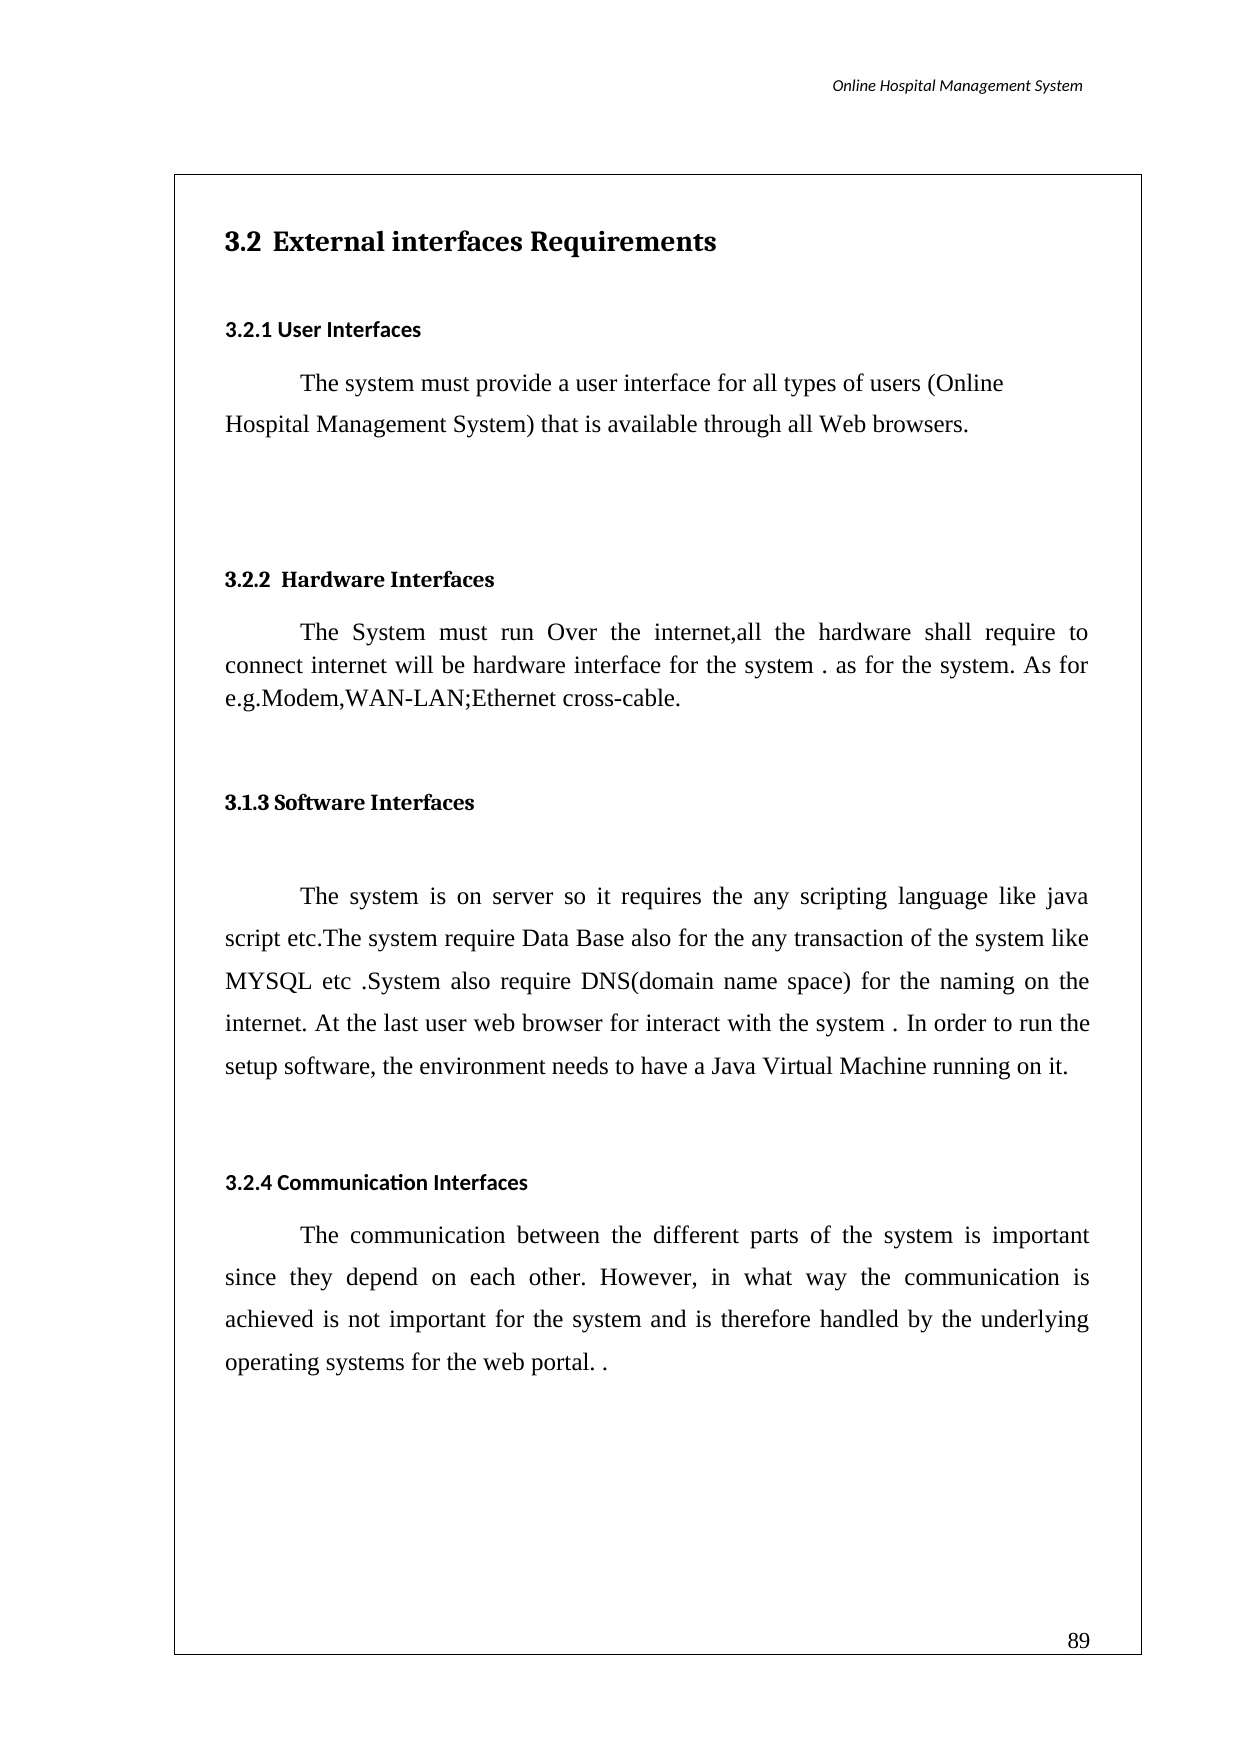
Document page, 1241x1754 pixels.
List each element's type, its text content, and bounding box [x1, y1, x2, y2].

list User Interfaces [225, 316, 1142, 343]
text 3.1.3 Software Interfaces [225, 790, 1142, 816]
text The system must provide a user interface for all types of users (Online Hospital Management System) that is available through all Web browsers. [225, 368, 1006, 438]
subtitle External interfaces Requirements [225, 225, 1142, 258]
text The system is on server so it requires the any scripting language like java script etc.The system require Data Base also for the any transaction of the system like MYSQL etc .System also require DNS(domain name space) for the naming on the internet. At the last user web browser for interact with the system . In order to run the setup software, the environment needs to have a Java Virtual Machine running on it. [225, 881, 1090, 1080]
text The communication between the different parts of the system is important since they depend on each other. However, in what way the communication is achieved is not important for the system and is therefore handled by the underlying operating systems for the web portal. . [225, 1220, 1090, 1375]
list Hardware Interfaces [225, 567, 1142, 593]
text 3.2.4 Communication Interfaces [225, 1168, 1142, 1196]
text The System must run Over the internet,all the hardware shall require to connect internet will be hardware interface for the system . as for the system. As for e.g.Modem,WAN-LAN;Ethernet cross-cable. [225, 617, 1090, 712]
